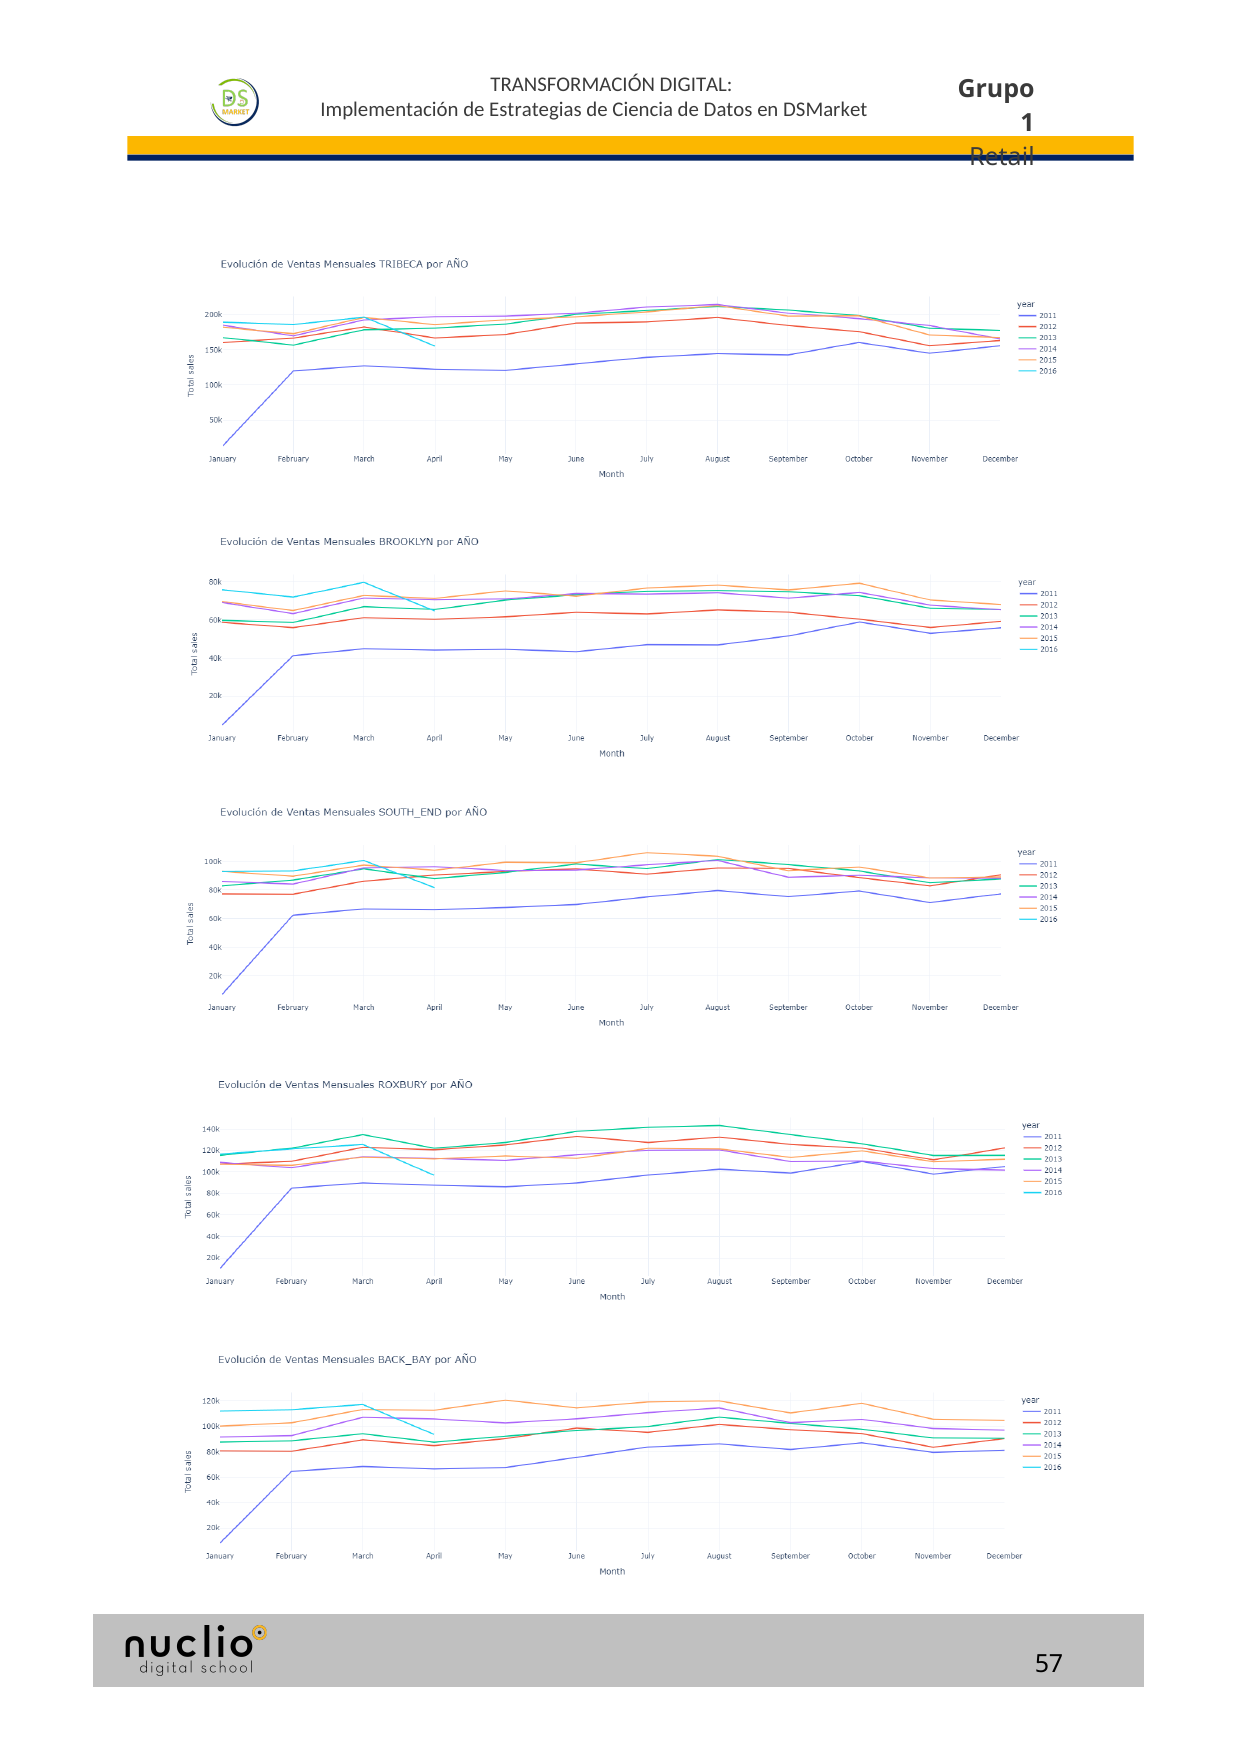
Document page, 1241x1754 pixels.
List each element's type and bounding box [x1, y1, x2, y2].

picture [177, 520, 1063, 769]
picture [125, 1625, 267, 1676]
picture [177, 792, 1063, 1041]
picture [177, 1338, 1063, 1584]
picture [205, 70, 264, 127]
picture [177, 1065, 1063, 1314]
picture [177, 241, 1063, 496]
